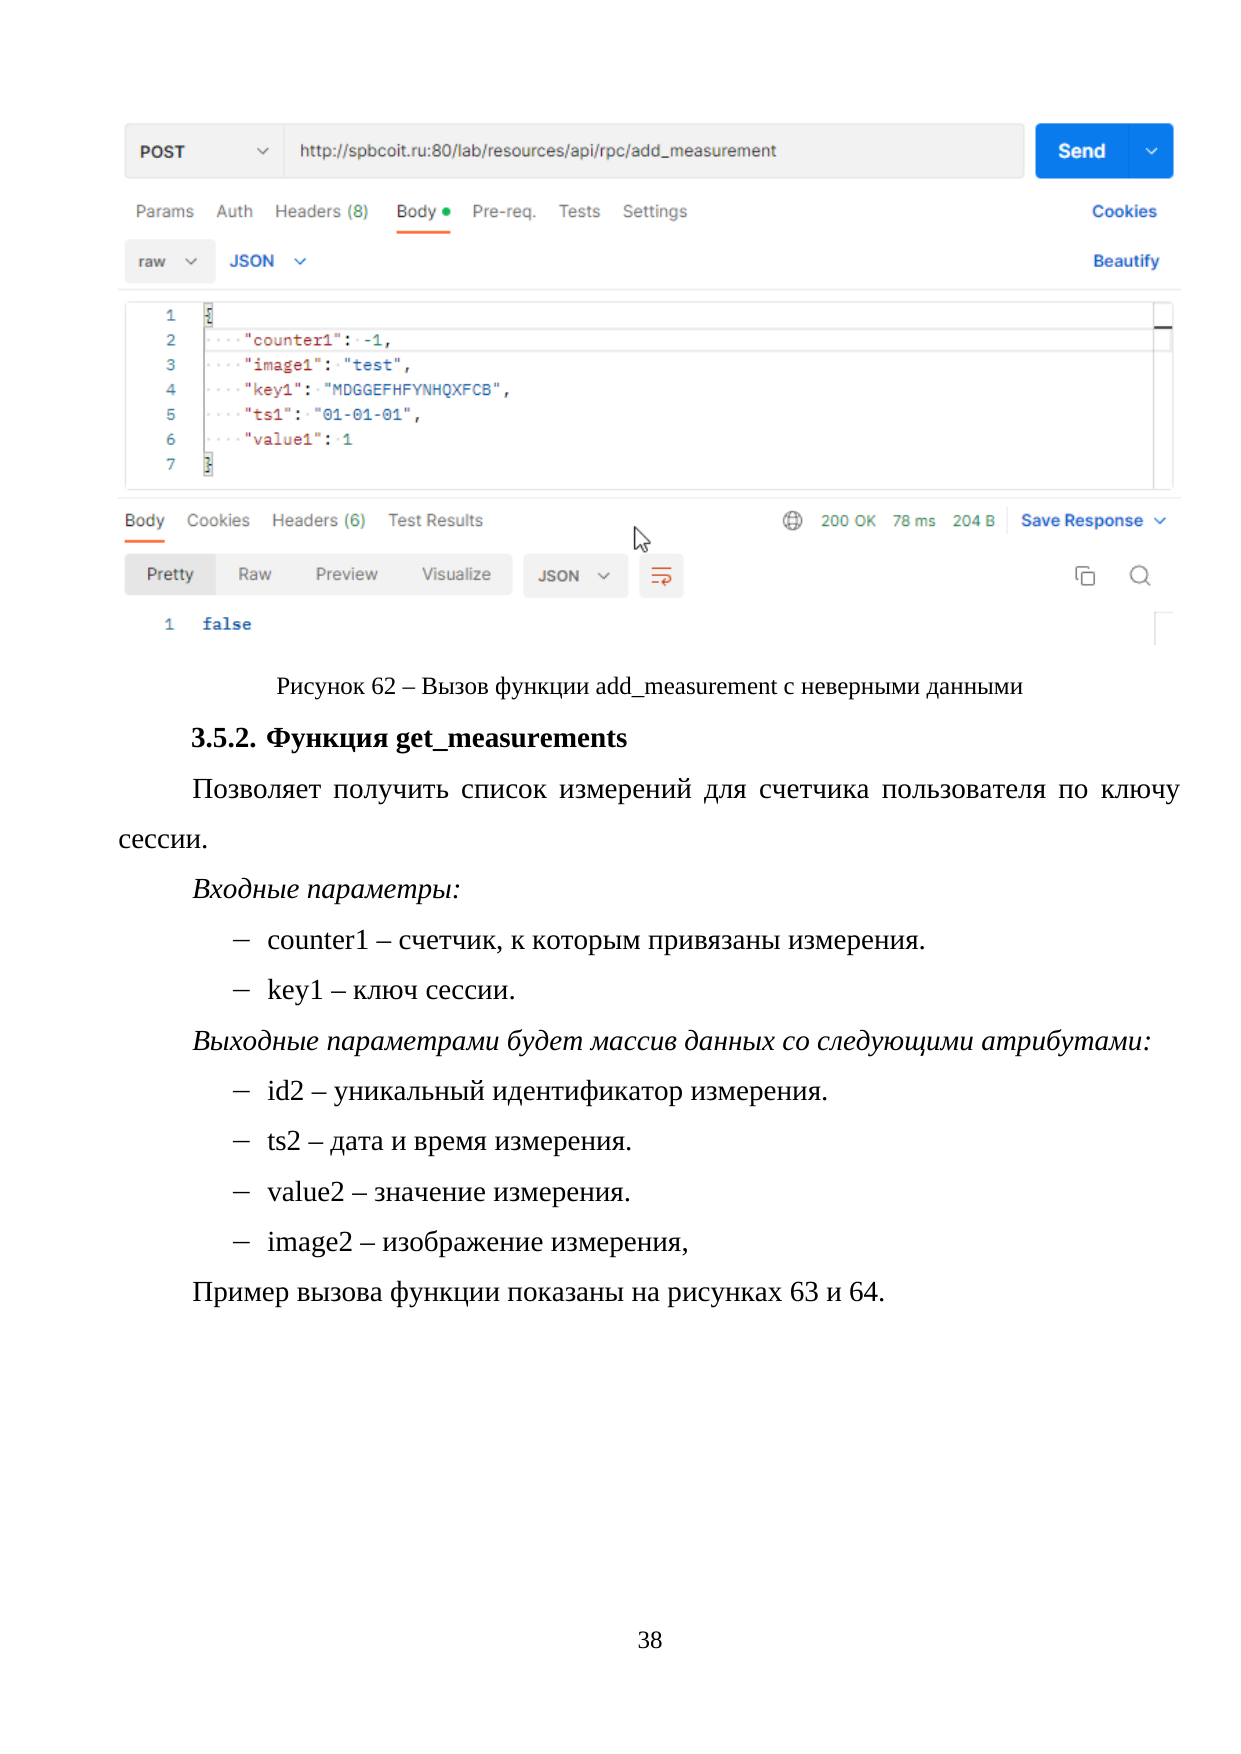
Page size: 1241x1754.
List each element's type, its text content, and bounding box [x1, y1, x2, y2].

list image2 – изображение измерения, [229, 1224, 1181, 1258]
list ts2 – дата и время измерения. [229, 1123, 1181, 1157]
picture [118, 118, 1182, 645]
text Входные параметры: [118, 871, 1181, 905]
text Выходные параметрами будет массив данных со следующими атрибутами: [118, 1023, 1181, 1056]
text Рисунок 62 – Вызов функции add_measurement с неверными данными [118, 671, 1181, 700]
list key1 – ключ сессии. [229, 972, 1181, 1006]
list value2 – значение измерения. [229, 1174, 1181, 1207]
list id2 – уникальный идентификатор измерения. [229, 1073, 1181, 1107]
list counter1 – счетчик, к которым привязаны измерения. [229, 922, 1181, 955]
text Позволяет получить список измерений для счетчика пользователя по ключу сессии. [118, 771, 1181, 855]
text Пример вызова функции показаны на рисунках 63 и 64. [118, 1274, 1181, 1308]
subtitle Функция get_measurements [191, 721, 1181, 754]
